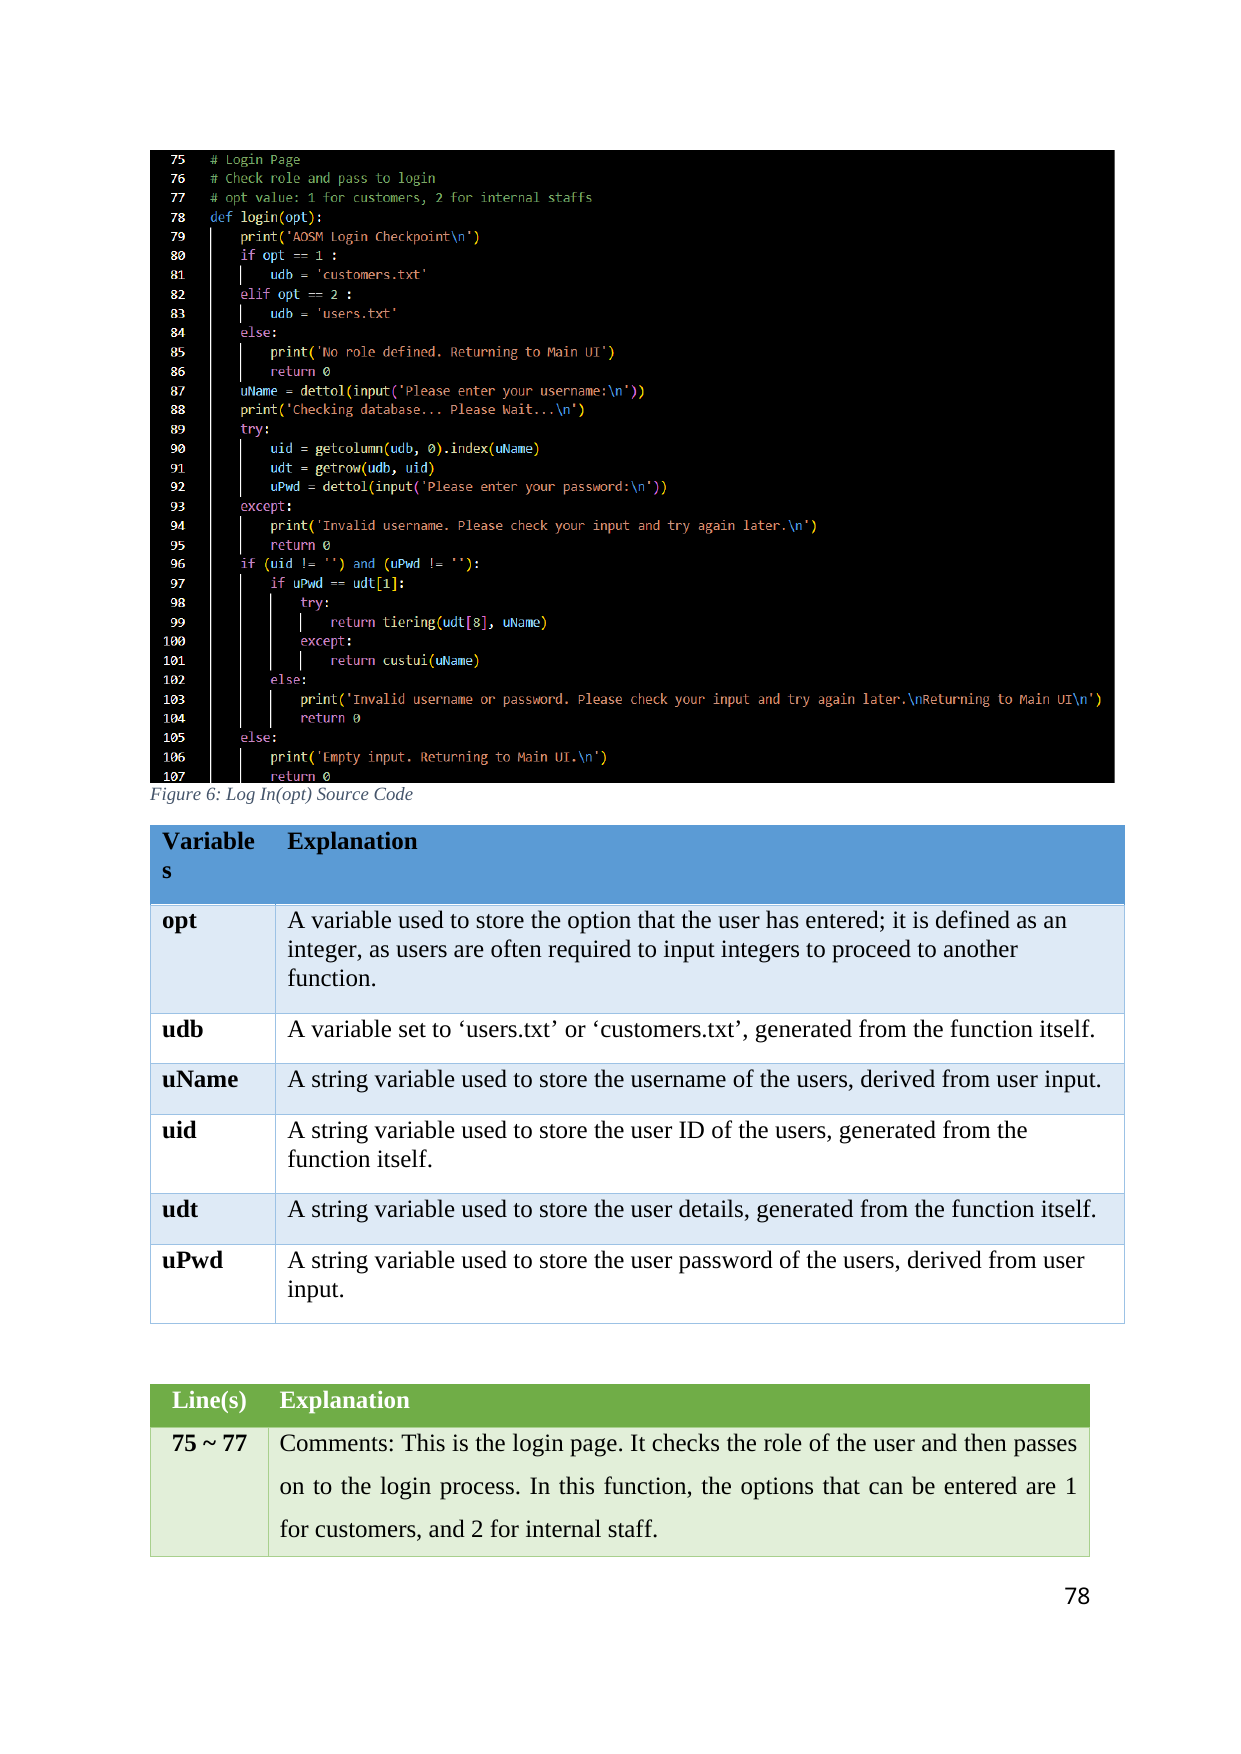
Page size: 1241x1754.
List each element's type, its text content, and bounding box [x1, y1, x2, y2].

table_cell A string variable used to store the user password of the users, derived from user input. [276, 1245, 1124, 1323]
table_cell A string variable used to store the user ID of the users, generated from the function itself. [276, 1115, 1124, 1193]
table_cell A string variable used to store the username of the users, derived from user input. [276, 1064, 1124, 1114]
table_header Variables [151, 826, 275, 904]
picture [150, 150, 1115, 783]
table_cell udb [151, 1014, 275, 1063]
table_cell Comments: This is the login page. It checks the role of the user and then passes on to the login process. In this function, the options that can be entered are 1 for customers, and 2 for internal staff. [269, 1428, 1089, 1556]
table_cell 75 ~ 77 [151, 1428, 268, 1556]
table_cell udt [151, 1194, 275, 1244]
table_header Explanation [269, 1385, 1089, 1427]
table_header Explanation [276, 826, 1124, 904]
text Figure 6: Log In(opt) Source Code [150, 783, 1090, 804]
table_cell opt [151, 906, 275, 1013]
table_cell A string variable used to store the user details, generated from the function itself. [276, 1194, 1124, 1244]
table_cell uPwd [151, 1245, 275, 1323]
table_cell uName [151, 1064, 275, 1114]
table_header Line(s) [151, 1385, 268, 1427]
table_cell uid [151, 1115, 275, 1193]
table_cell A variable used to store the option that the user has entered; it is defined as an integer, as users are often required to input integers to proceed to another function. [276, 906, 1124, 1013]
table_cell A variable set to ‘users.txt’ or ‘customers.txt’, generated from the function itself. [276, 1014, 1124, 1063]
